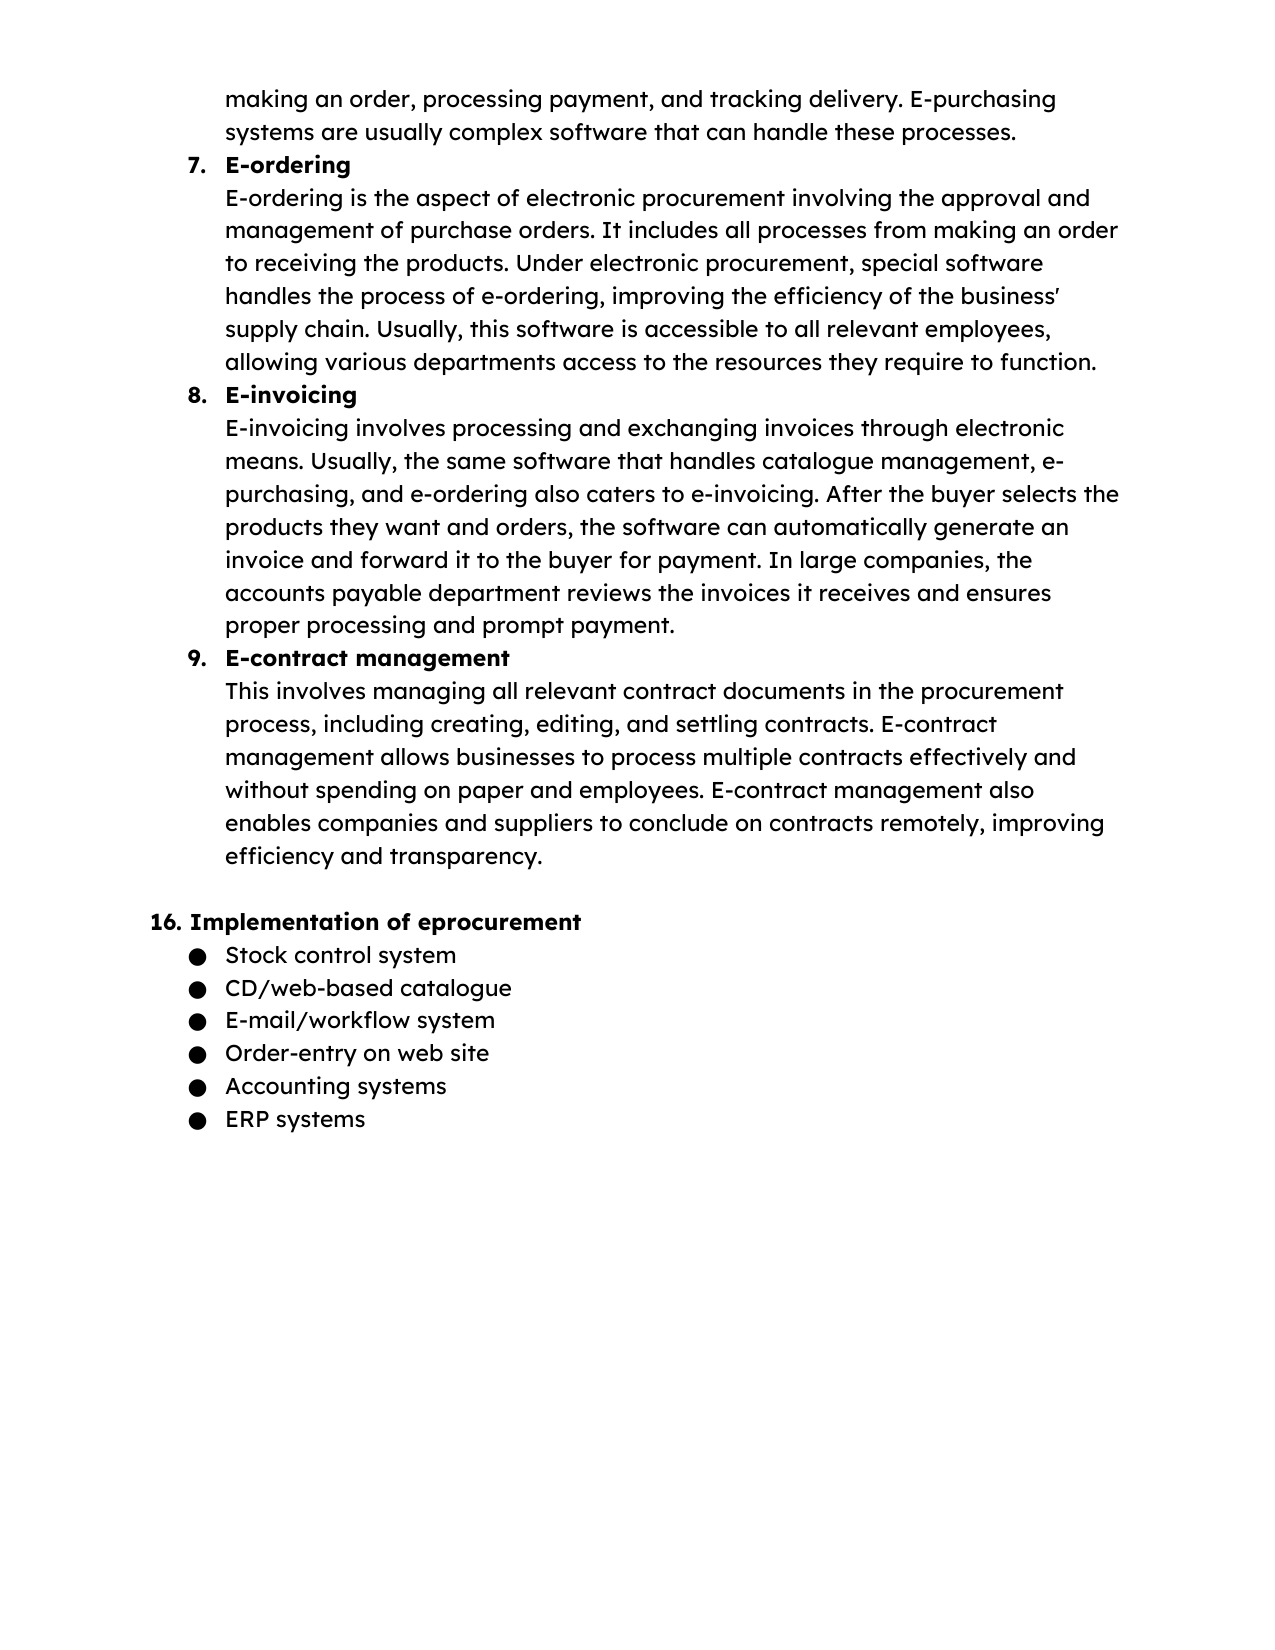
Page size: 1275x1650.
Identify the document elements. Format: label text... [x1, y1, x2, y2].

list CD/web-based catalogue [187, 973, 1125, 1002]
text E-invoicing involves processing and exchanging invoices through electronic means. Usually, the same software that handles catalogue management, e-purchasing, and e-ordering also caters to e-invoicing. After the buyer selects the products they want and orders, the software can automatically generate an invoice and forward it to the buyer for payment. In large companies, the accounts payable department reviews the invoices it receives and ensures proper processing and prompt payment. [225, 413, 1125, 640]
list E-mail/workflow system [187, 1006, 1125, 1035]
list E-invoicing [187, 381, 1125, 409]
text This involves managing all relevant contract documents in the procurement process, including creating, editing, and settling contracts. E-contract management allows businesses to process multiple contracts effectively and without spending on paper and employees. E-contract management also enables companies and suppliers to conclude on contracts remotely, improving efficiency and transparency. [225, 677, 1125, 870]
list E-contract management [187, 644, 1125, 673]
list E-ordering [187, 150, 1125, 179]
text 16. Implementation of eprocurement [150, 907, 1125, 936]
list Order-entry on web site [187, 1039, 1125, 1068]
list Accounting systems [187, 1072, 1125, 1101]
list Stock control system [187, 940, 1125, 969]
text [225, 84, 1125, 146]
text E-ordering is the aspect of electronic procurement involving the approval and management of purchase orders. It includes all processes from making an order to receiving the products. Under electronic procurement, special software handles the process of e-ordering, improving the efficiency of the business' supply chain. Usually, this software is accessible to all relevant employees, allowing various departments access to the resources they require to function. [225, 183, 1125, 376]
list ERP systems [187, 1105, 1125, 1133]
